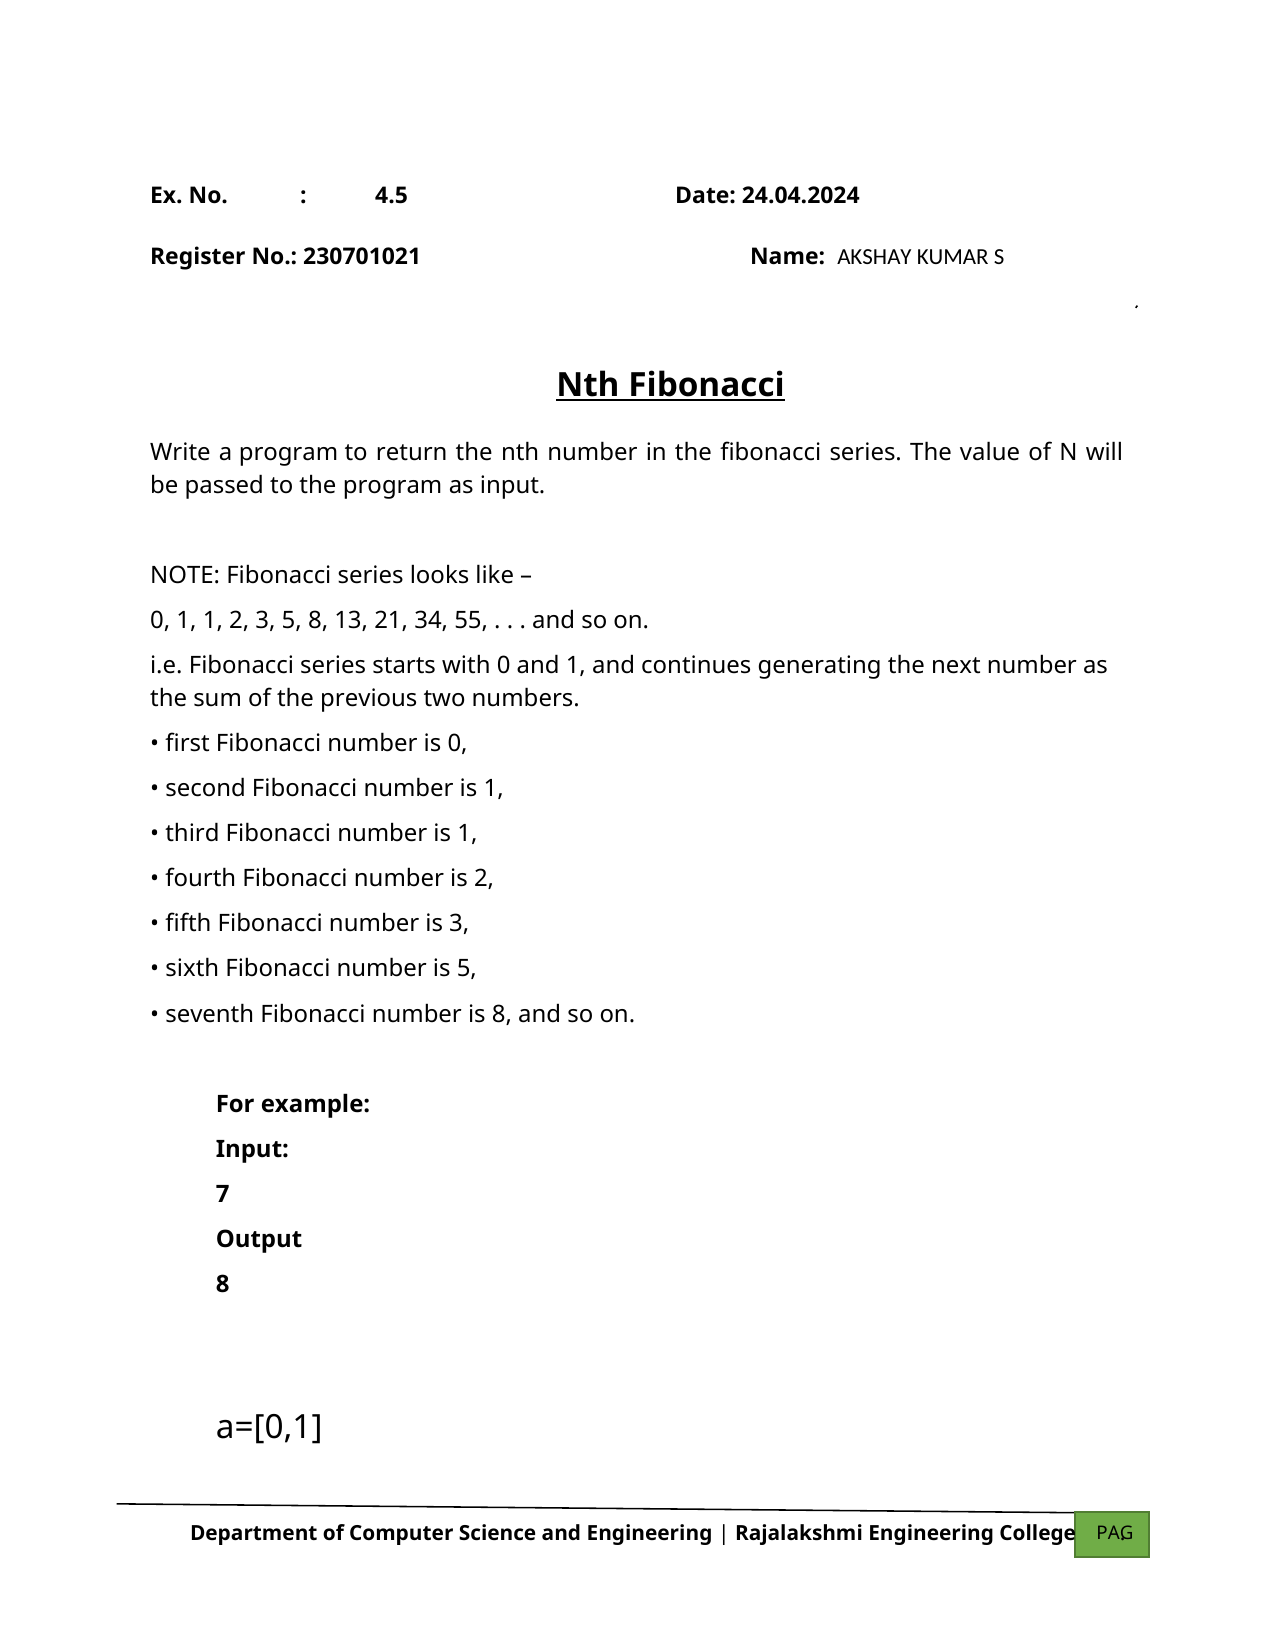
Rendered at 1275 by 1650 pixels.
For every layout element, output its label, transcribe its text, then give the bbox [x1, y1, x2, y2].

text Nth Fibonacci [216, 360, 1125, 406]
text For example: [216, 1087, 1125, 1119]
text Ex. No. : 4.5 Date: 24.04.2024 [150, 179, 1125, 210]
text 8 [216, 1267, 1125, 1299]
text • seventh Fibonacci number is 8, and so on. [150, 996, 1125, 1029]
text Output [216, 1222, 1125, 1254]
text 7 [216, 1177, 1125, 1209]
text i.e. Fibonacci series starts with 0 and 1, and continues generating the next number as the sum of the previous two numbers. [150, 648, 1125, 713]
text 0, 1, 1, 2, 3, 5, 8, 13, 21, 34, 55, . . . and so on. [150, 603, 1125, 636]
text • sixth Fibonacci number is 5, [150, 951, 1125, 984]
text Register No.: 230701021 Name: AKSHAY KUMAR S [150, 239, 1125, 271]
text Write a program to return the nth number in the fibonacci series. The value of N will be passed to the program as input. [150, 435, 1125, 500]
text • second Fibonacci number is 1, [150, 771, 1125, 803]
text • third Fibonacci number is 1, [150, 816, 1125, 848]
text NOTE: Fibonacci series looks like – [150, 558, 1125, 590]
text • first Fibonacci number is 0, [150, 726, 1125, 758]
text Input: [216, 1132, 1125, 1164]
text a=[0,1] [216, 1403, 1125, 1449]
text • fourth Fibonacci number is 2, [150, 861, 1125, 894]
text • fifth Fibonacci number is 3, [150, 906, 1125, 939]
